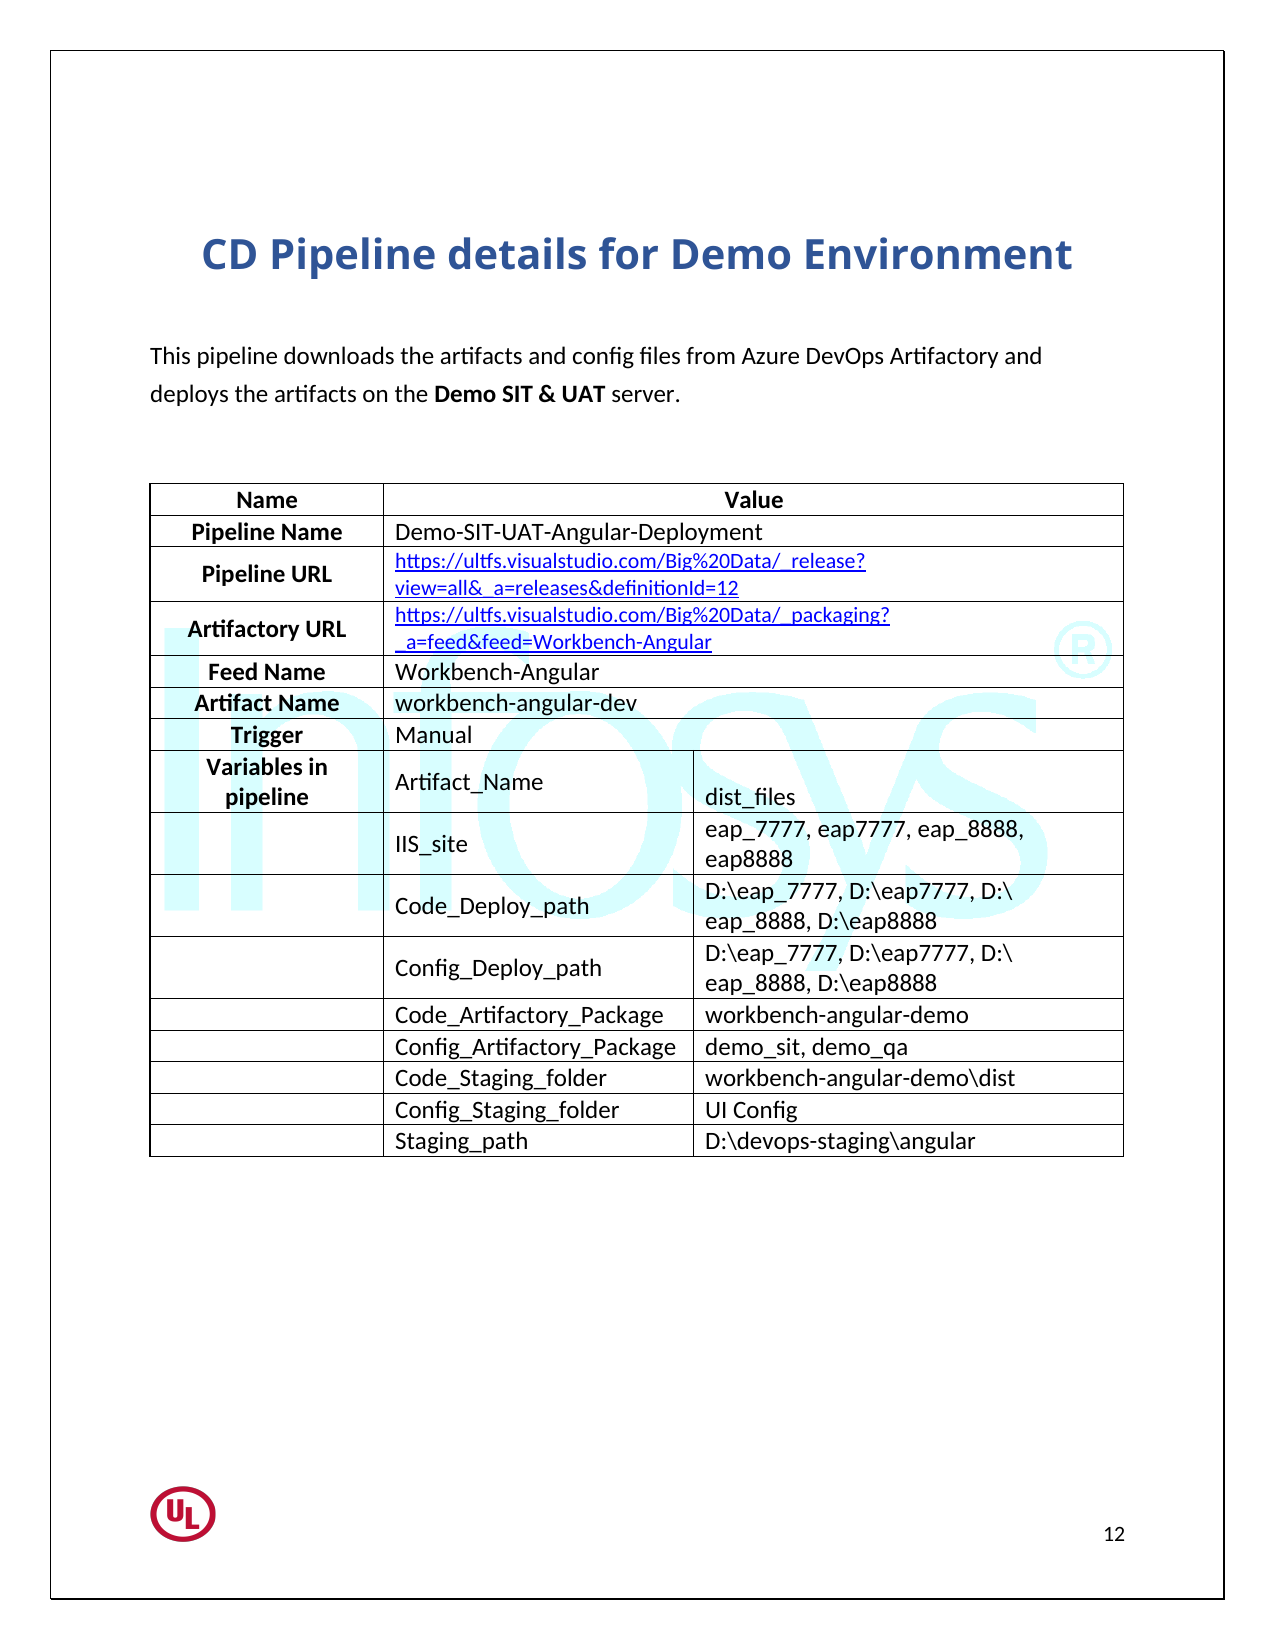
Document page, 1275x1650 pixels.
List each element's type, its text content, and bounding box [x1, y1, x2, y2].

table_cell eap_7777, eap7777, eap_8888, eap8888 [694, 813, 1123, 874]
table_header Name [151, 484, 383, 515]
subtitle CD Pipeline details for Demo Environment [150, 225, 1124, 282]
table_cell Artifact Name [151, 688, 383, 718]
table_cell Demo-SIT-UAT-Angular-Deployment [384, 516, 1123, 546]
table_cell Code_Deploy_path [384, 875, 693, 936]
table_cell D:\eap_7777, D:\eap7777, D:\eap_8888, D:\eap8888 [694, 937, 1123, 998]
table_cell D:\eap_7777, D:\eap7777, D:\eap_8888, D:\eap8888 [694, 875, 1123, 936]
table_cell Code_Staging_folder [384, 1062, 693, 1093]
table_cell Code_Artifactory_Package [384, 999, 693, 1029]
table_cell Feed Name [151, 656, 383, 687]
table_cell [151, 1062, 383, 1093]
table_cell UI Config [694, 1094, 1123, 1124]
table_cell [151, 875, 383, 936]
picture [150, 1486, 216, 1542]
table_cell Variables in pipeline [151, 751, 383, 812]
table_cell demo_sit, demo_qa [694, 1031, 1123, 1061]
table_cell Pipeline URL [151, 547, 383, 601]
table_header Value [384, 484, 1123, 515]
table_cell workbench-angular-dev [384, 688, 1123, 718]
table_cell dist_files [694, 751, 1123, 812]
table_cell Trigger [151, 719, 383, 750]
table_cell Manual [384, 719, 1123, 750]
table_cell Pipeline Name [151, 516, 383, 546]
table_cell workbench-angular-demo\dist [694, 1062, 1123, 1093]
table_cell [151, 937, 383, 998]
table_cell IIS_site [384, 813, 693, 874]
table_cell https://ultfs.visualstudio.com/Big%20Data/_packaging?_a=feed&feed=Workbench-Angular [384, 602, 1123, 655]
table_cell https://ultfs.visualstudio.com/Big%20Data/_release?view=all&_a=releases&definitionId=12 [384, 547, 1123, 601]
text This pipeline downloads the artifacts and config files from Azure DevOps Artifactory and deploys the artifacts on the Demo SIT & UAT server. [150, 340, 1124, 409]
table_cell [151, 1125, 383, 1156]
table_cell Config_Deploy_path [384, 937, 693, 998]
table_cell Artifact_Name [384, 751, 693, 812]
table_cell Config_Artifactory_Package [384, 1031, 693, 1061]
table_cell [151, 1031, 383, 1061]
table_cell Workbench-Angular [384, 656, 1123, 687]
table_cell Artifactory URL [151, 602, 383, 655]
table_cell Config_Staging_folder [384, 1094, 693, 1124]
table_cell [151, 1094, 383, 1124]
table_cell D:\devops-staging\angular [694, 1125, 1123, 1156]
table_cell Staging_path [384, 1125, 693, 1156]
table_cell [151, 813, 383, 874]
table_cell [151, 999, 383, 1029]
table_cell workbench-angular-demo [694, 999, 1123, 1029]
